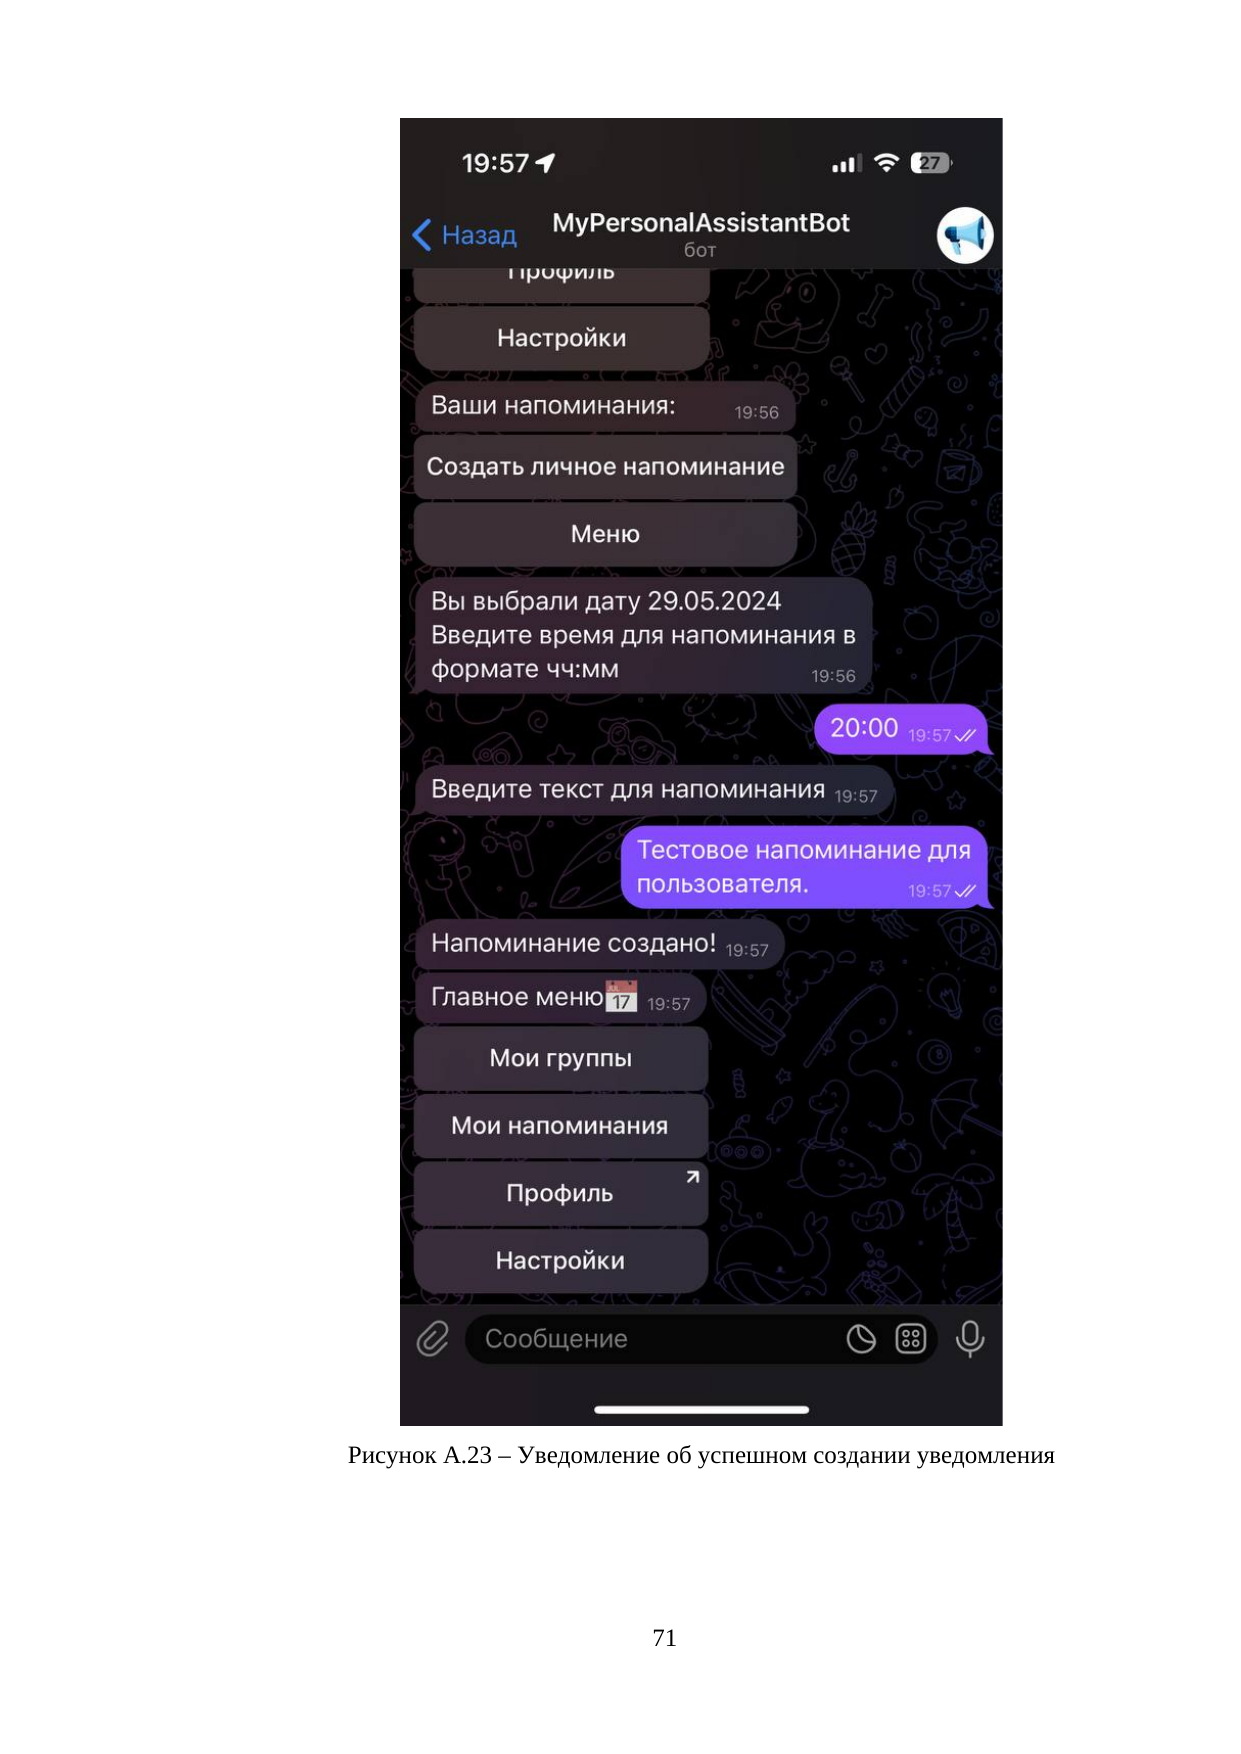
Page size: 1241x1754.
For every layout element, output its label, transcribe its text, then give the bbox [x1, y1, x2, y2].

picture [400, 118, 1003, 1426]
text Рисунок А.23 – Уведомление об успешном создании уведомления [148, 1440, 1181, 1469]
